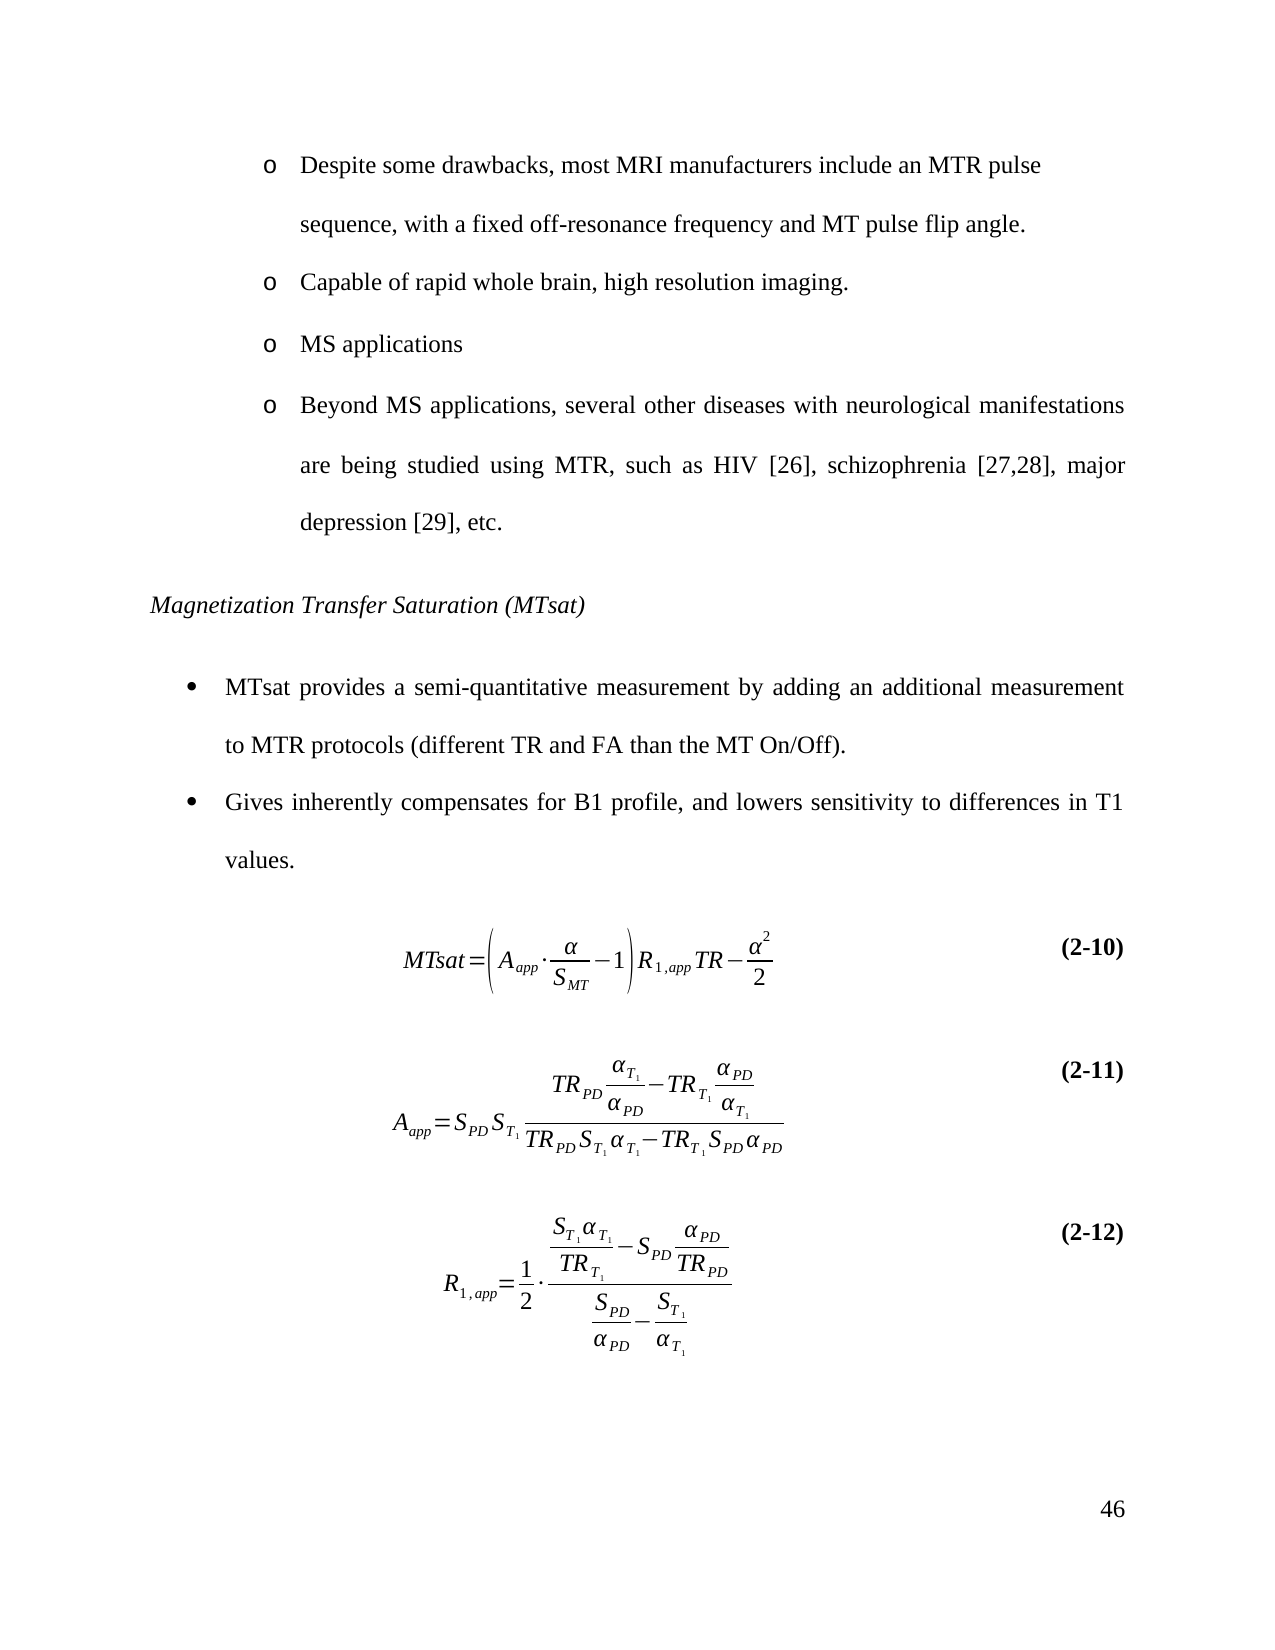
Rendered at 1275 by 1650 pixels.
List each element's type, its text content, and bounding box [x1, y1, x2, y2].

list Gives inherently compensates for B1 profile, and lowers sensitivity to differences in T1 values. [187, 787, 1125, 874]
list MS applications [262, 329, 1125, 359]
table_cell (2-11) [1025, 1051, 1135, 1212]
table_header [150, 928, 1025, 1051]
table_cell (2-12) [1025, 1212, 1135, 1411]
list Capable of rapid whole brain, high resolution imaging. [262, 267, 1125, 298]
table_cell [150, 1212, 1025, 1411]
table_cell [150, 1051, 1025, 1212]
list Beyond MS applications, several other diseases with neurological manifestations are being studied using MTR, such as HIV [26], schizophrenia [27,28], major depression [29], etc. [262, 390, 1125, 536]
table_header (2-10) [1025, 928, 1135, 1051]
text Magnetization Transfer Saturation (MTsat) [150, 590, 1125, 619]
list MTsat provides a semi-quantitative measurement by adding an additional measurement to MTR protocols (different TR and FA than the MT On/Off). [187, 672, 1125, 759]
list Despite some drawbacks, most MRI manufacturers include an MTR pulse sequence, with a fixed off-resonance frequency and MT pulse flip angle. [262, 150, 1125, 238]
